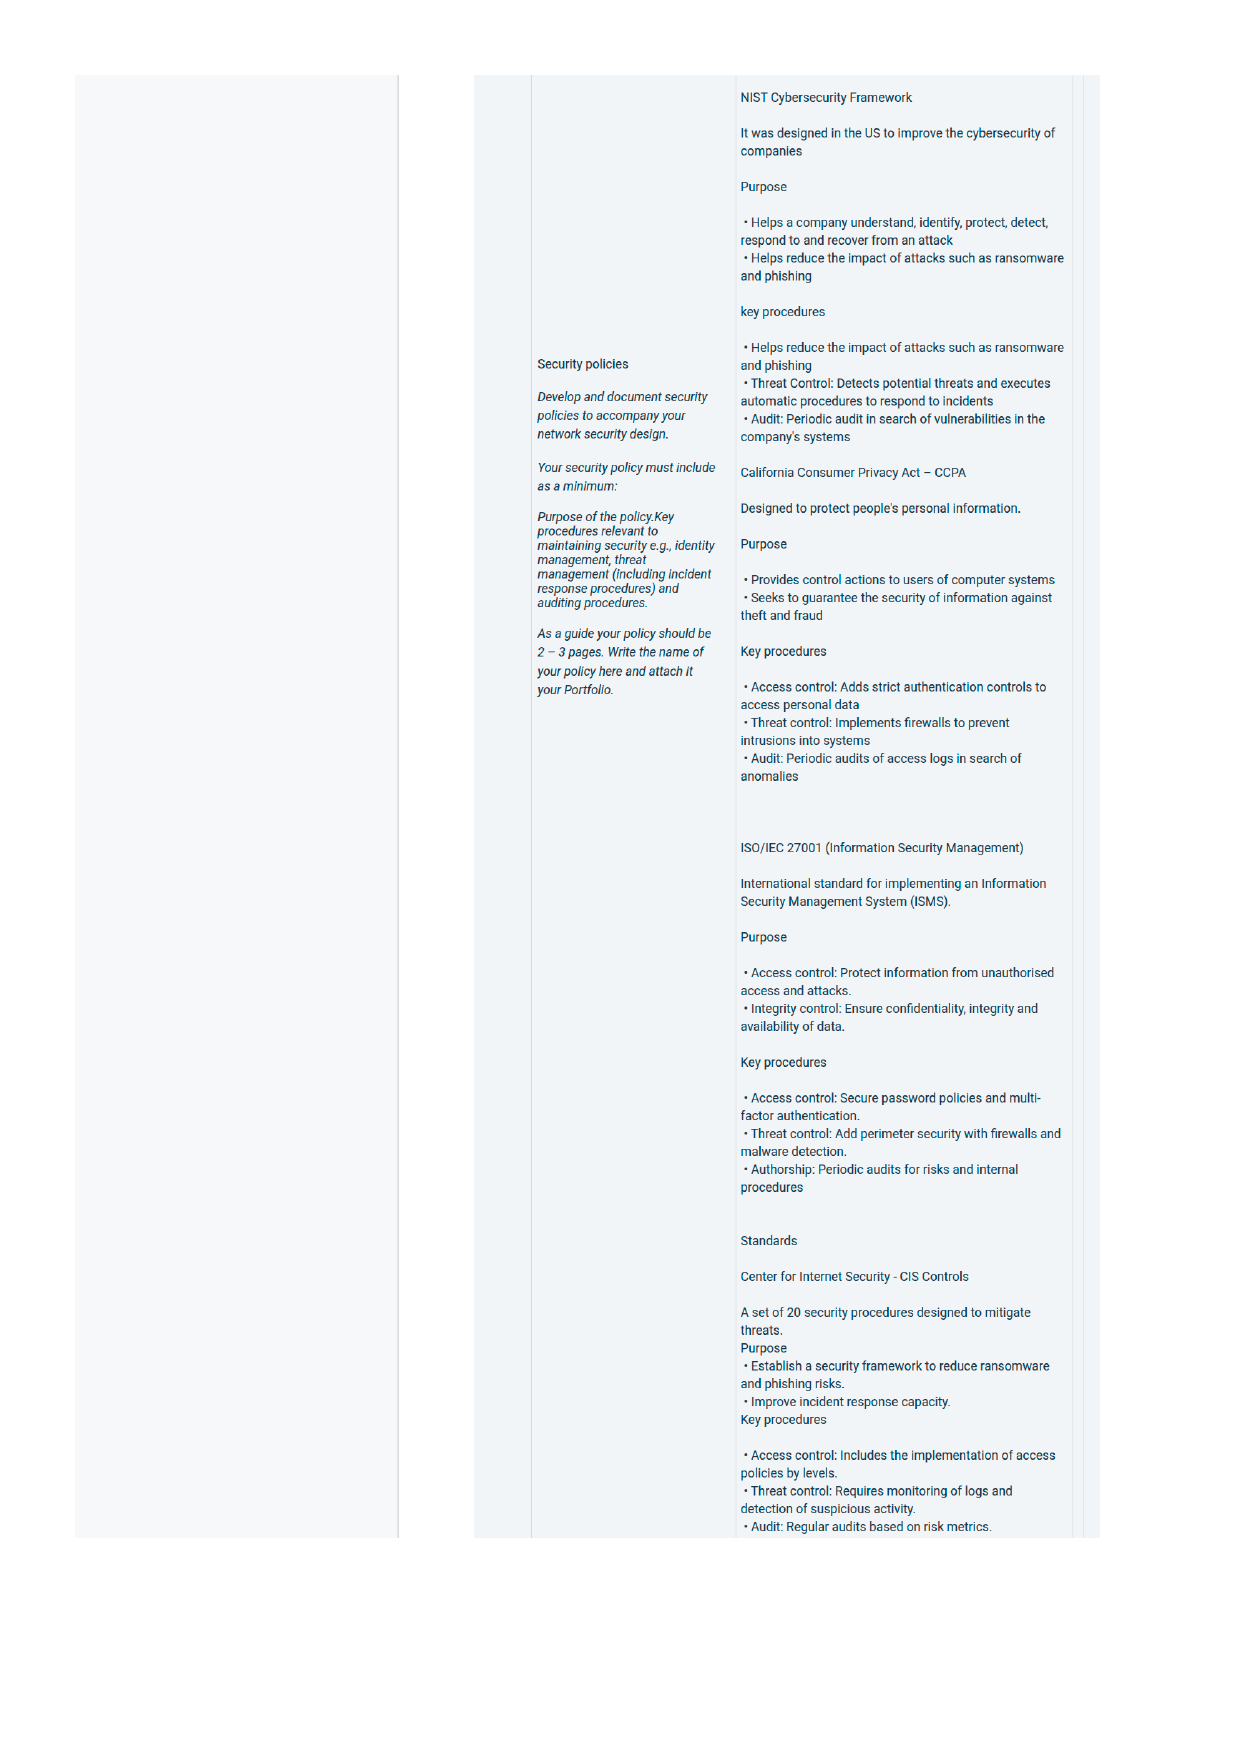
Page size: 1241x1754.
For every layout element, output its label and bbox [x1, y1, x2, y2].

picture [75, 75, 1166, 1538]
